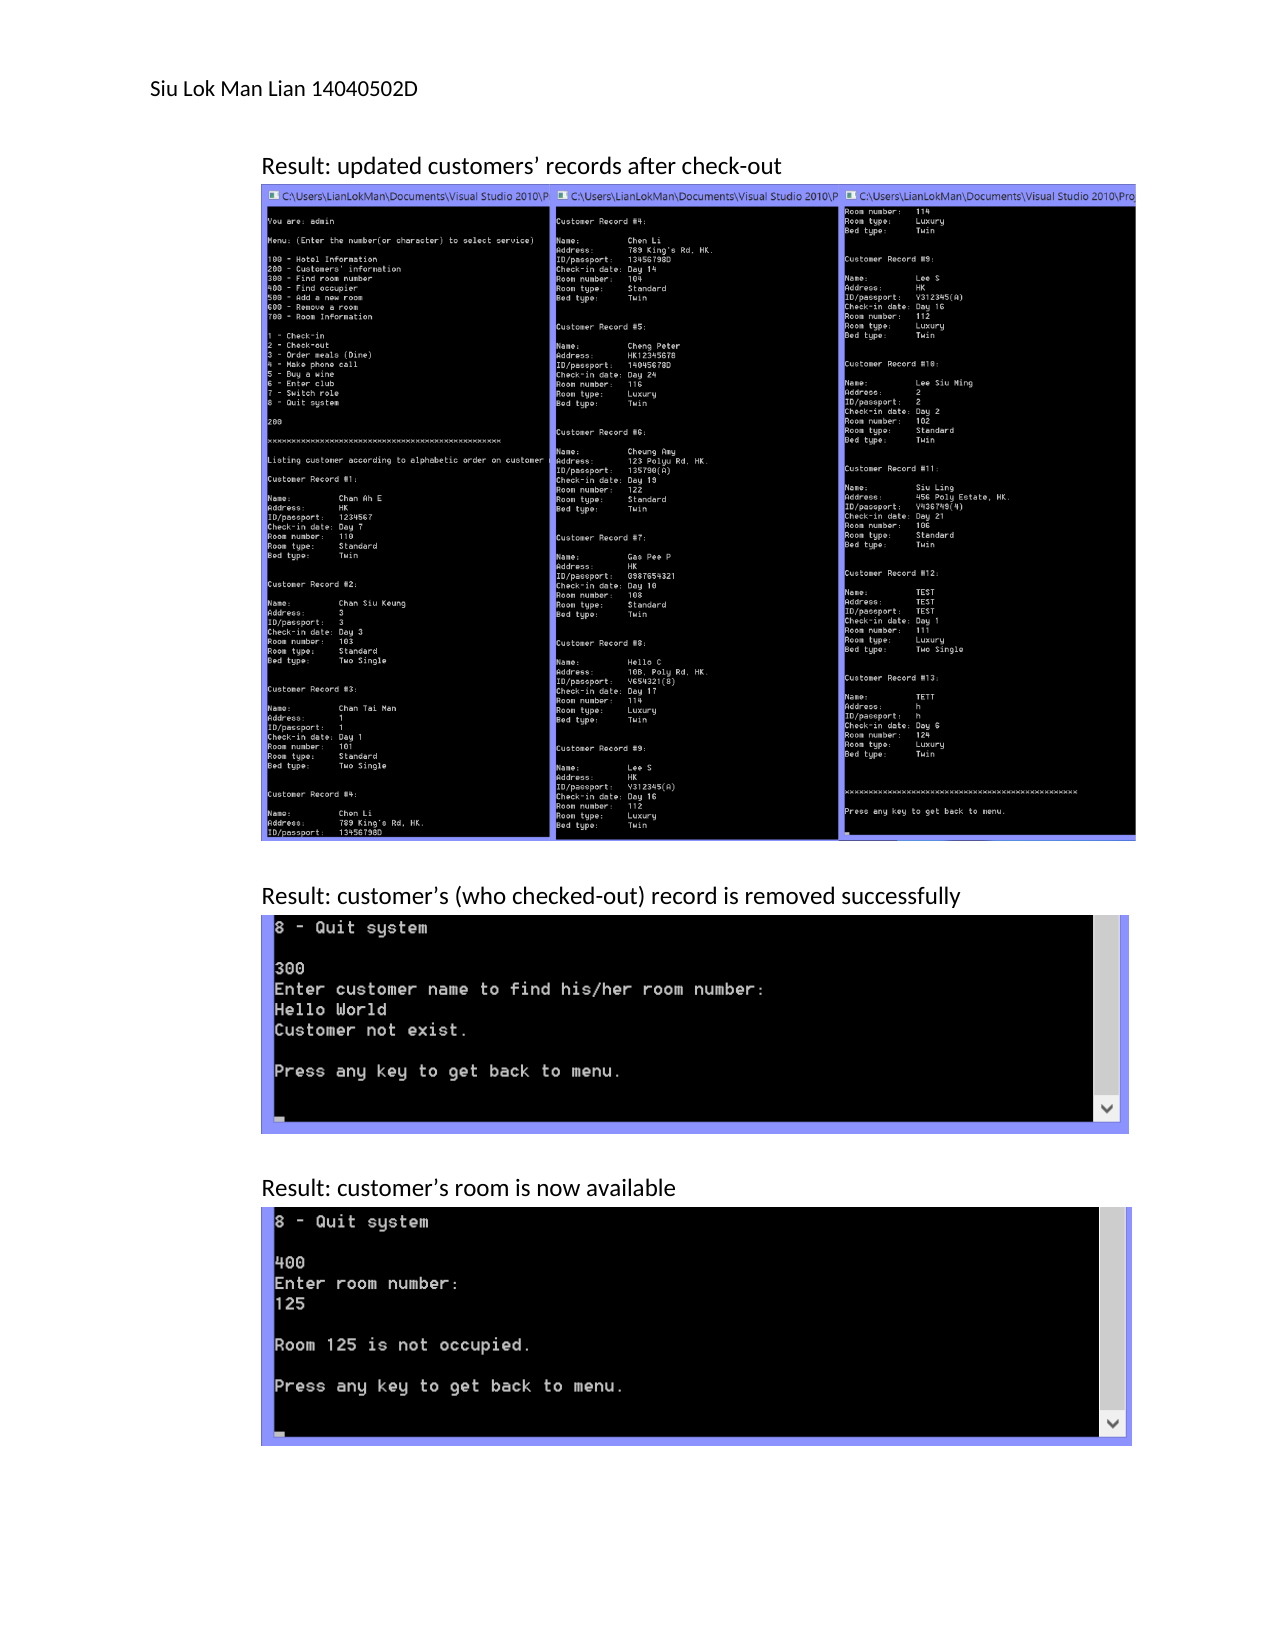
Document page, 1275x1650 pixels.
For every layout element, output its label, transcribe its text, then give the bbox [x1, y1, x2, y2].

list Result: updated customers’ records after check-out [261, 150, 1125, 181]
picture [261, 1207, 1132, 1446]
picture [261, 915, 1129, 1134]
list Result: customer’s (who checked-out) record is removed successfully [261, 880, 1125, 911]
picture [261, 184, 1136, 841]
list Result: customer’s room is now available [261, 1172, 1125, 1203]
